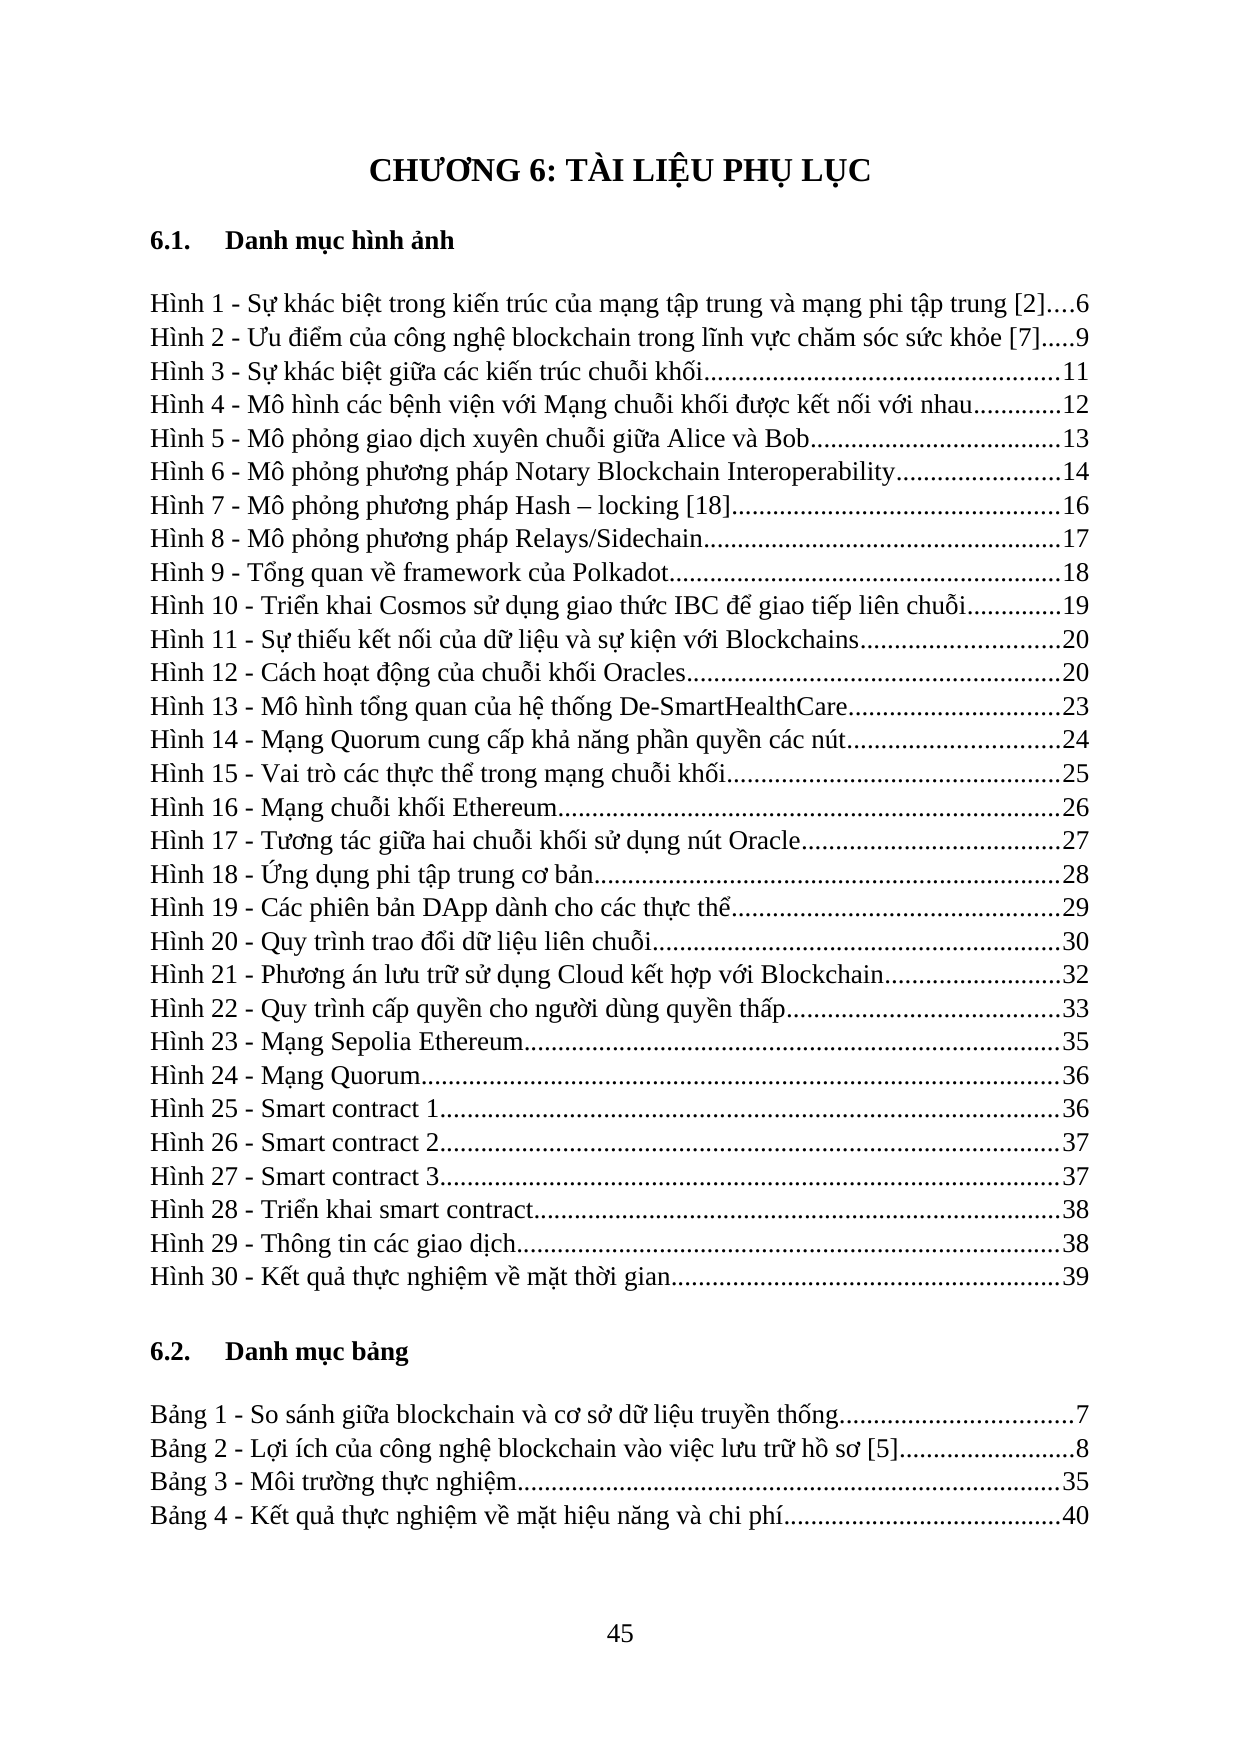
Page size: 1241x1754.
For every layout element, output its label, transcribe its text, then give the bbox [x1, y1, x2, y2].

text Hình 16 - Mạng chuỗi khối Ethereum 26 [150, 791, 1090, 822]
text Hình 25 - Smart contract 1 36 [150, 1092, 1090, 1124]
text Hình 20 - Quy trình trao đổi dữ liệu liên chuỗi 30 [150, 925, 1090, 956]
text Hình 12 - Cách hoạt động của chuỗi khối Oracles 20 [150, 656, 1090, 688]
list Danh mục bảng [150, 1335, 1090, 1366]
text Bảng 2 - Lợi ích của công nghệ blockchain vào việc lưu trữ hồ sơ [5] 8 [150, 1432, 1090, 1463]
text Hình 24 - Mạng Quorum 36 [150, 1059, 1090, 1090]
text CHƯƠNG 6: TÀI LIỆU PHỤ LỤC [150, 150, 1090, 188]
text Hình 27 - Smart contract 3 37 [150, 1159, 1090, 1191]
text Hình 21 - Phương án lưu trữ sử dụng Cloud kết hợp với Blockchain 32 [150, 958, 1090, 989]
text Hình 2 - Ưu điểm của công nghệ blockchain trong lĩnh vực chăm sóc sức khỏe [7] 9 [150, 321, 1090, 352]
text Hình 22 - Quy trình cấp quyền cho người dùng quyền thấp 33 [150, 992, 1090, 1023]
text Hình 13 - Mô hình tổng quan của hệ thống De-SmartHealthCare 23 [150, 690, 1090, 721]
text Hình 28 - Triển khai smart contract 38 [150, 1193, 1090, 1224]
text Hình 6 - Mô phỏng phương pháp Notary Blockchain Interoperability 14 [150, 455, 1090, 486]
list Danh mục hình ảnh [150, 224, 1090, 255]
text Hình 26 - Smart contract 2 37 [150, 1126, 1090, 1157]
text Bảng 4 - Kết quả thực nghiệm về mặt hiệu năng và chi phí 40 [150, 1499, 1090, 1530]
text Hình 29 - Thông tin các giao dịch 38 [150, 1227, 1090, 1258]
text Hình 11 - Sự thiếu kết nối của dữ liệu và sự kiện với Blockchains 20 [150, 623, 1090, 654]
text Hình 5 - Mô phỏng giao dịch xuyên chuỗi giữa Alice và Bob 13 [150, 422, 1090, 453]
text Hình 14 - Mạng Quorum cung cấp khả năng phần quyền các nút 24 [150, 723, 1090, 755]
text Hình 1 - Sự khác biệt trong kiến trúc của mạng tập trung và mạng phi tập trung [2] 6 [150, 287, 1090, 319]
text Hình 15 - Vai trò các thực thể trong mạng chuỗi khối 25 [150, 757, 1090, 788]
text Hình 10 - Triển khai Cosmos sử dụng giao thức IBC để giao tiếp liên chuỗi 19 [150, 589, 1090, 621]
text Bảng 3 - Môi trường thực nghiệm 35 [150, 1466, 1090, 1497]
text Hình 18 - Ứng dụng phi tập trung cơ bản 28 [150, 858, 1090, 889]
text Hình 9 - Tổng quan về framework của Polkadot 18 [150, 556, 1090, 587]
text Hình 7 - Mô phỏng phương pháp Hash – locking [18] 16 [150, 489, 1090, 520]
text Hình 19 - Các phiên bản DApp dành cho các thực thể 29 [150, 891, 1090, 922]
text Bảng 1 - So sánh giữa blockchain và cơ sở dữ liệu truyền thống 7 [150, 1398, 1090, 1429]
text Hình 23 - Mạng Sepolia Ethereum 35 [150, 1025, 1090, 1057]
text Hình 30 - Kết quả thực nghiệm về mặt thời gian 39 [150, 1260, 1090, 1291]
text Hình 4 - Mô hình các bệnh viện với Mạng chuỗi khối được kết nối với nhau 12 [150, 388, 1090, 419]
text Hình 8 - Mô phỏng phương pháp Relays/Sidechain 17 [150, 522, 1090, 553]
text Hình 17 - Tương tác giữa hai chuỗi khối sử dụng nút Oracle 27 [150, 824, 1090, 855]
text Hình 3 - Sự khác biệt giữa các kiến trúc chuỗi khối 11 [150, 354, 1090, 386]
